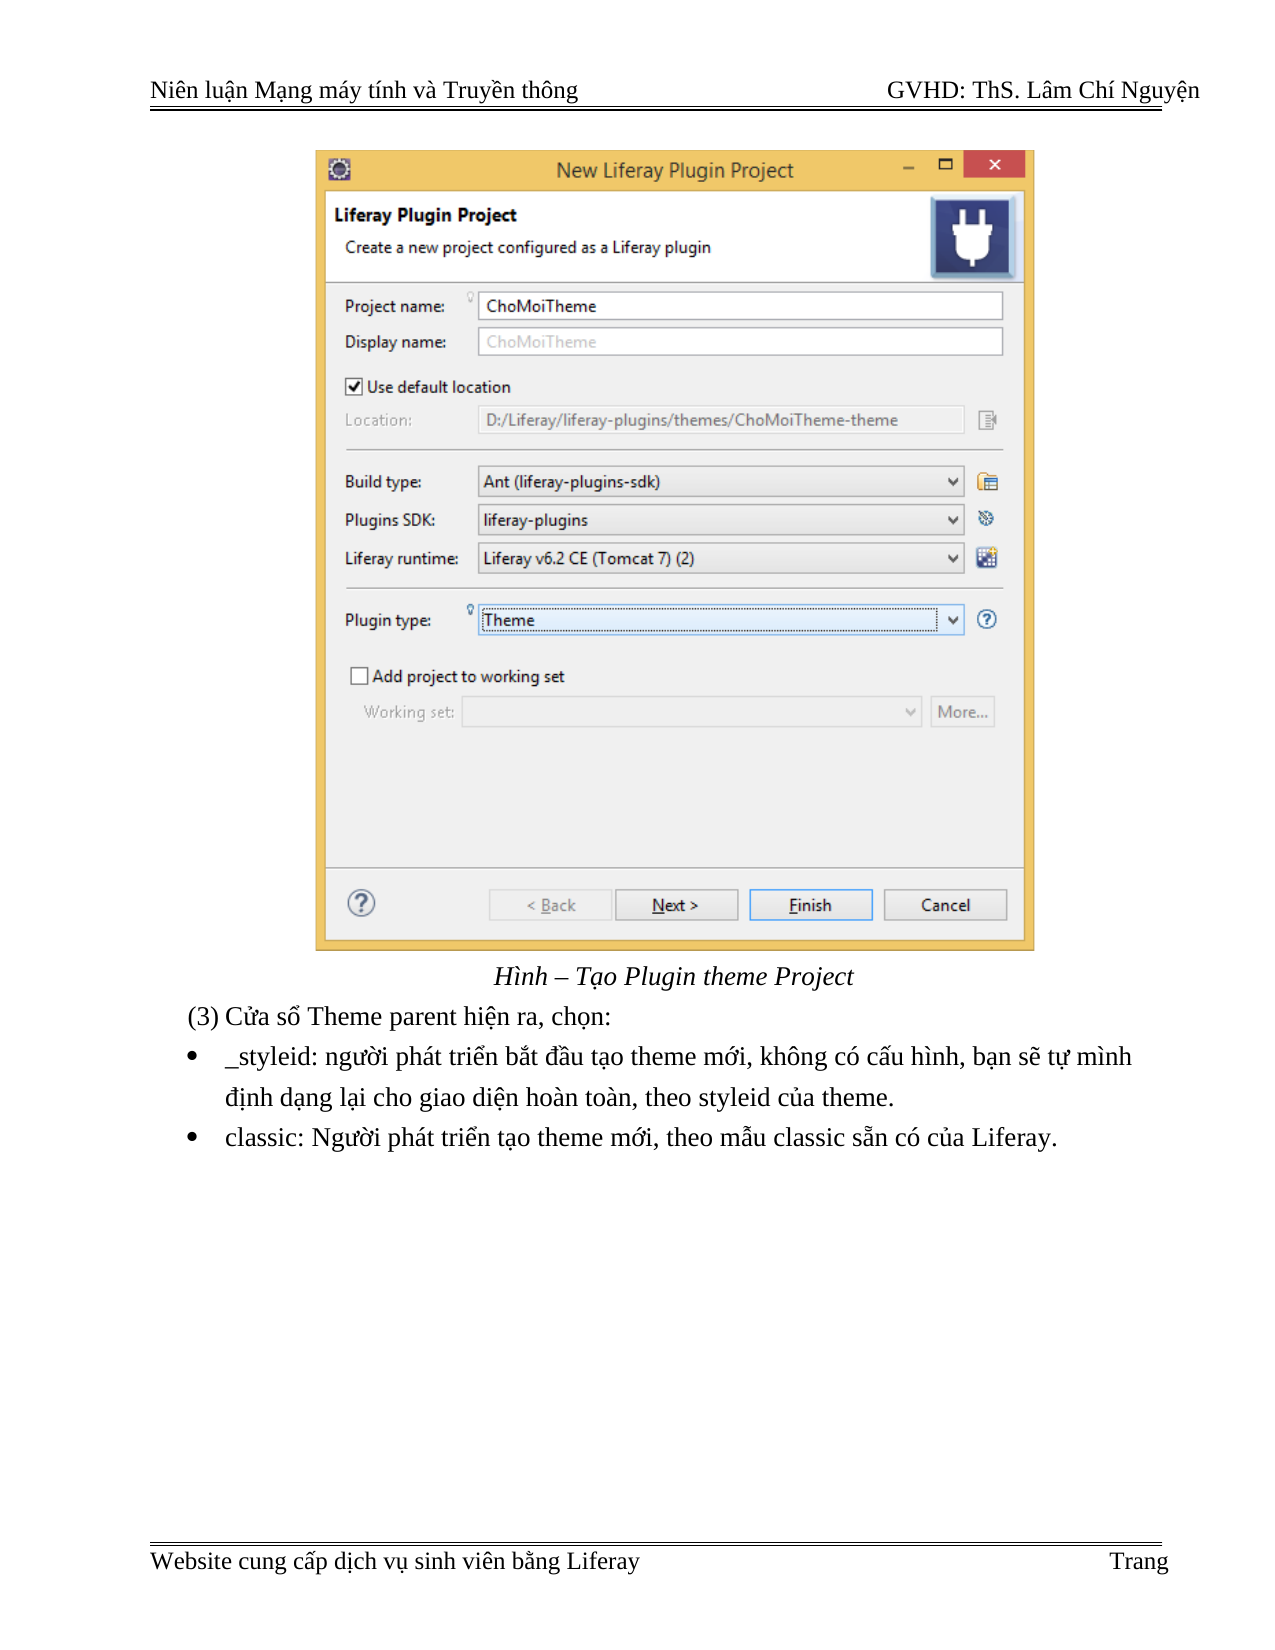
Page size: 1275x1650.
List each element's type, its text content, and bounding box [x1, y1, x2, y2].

text Hình – Tạo Plugin theme Project [187, 959, 1162, 991]
list Cửa sổ Theme parent hiện ra, chọn: [187, 1000, 1162, 1031]
picture [315, 150, 1035, 951]
list _styleid: người phát triển bắt đầu tạo theme mới, không có cấu hình, bạn sẽ tự mình định dạng lại cho giao diện hoàn toàn, theo styleid của theme. [187, 1040, 1162, 1112]
list classic: Người phát triển tạo theme mới, theo mẫu classic sẵn có của Liferay. [187, 1121, 1162, 1153]
